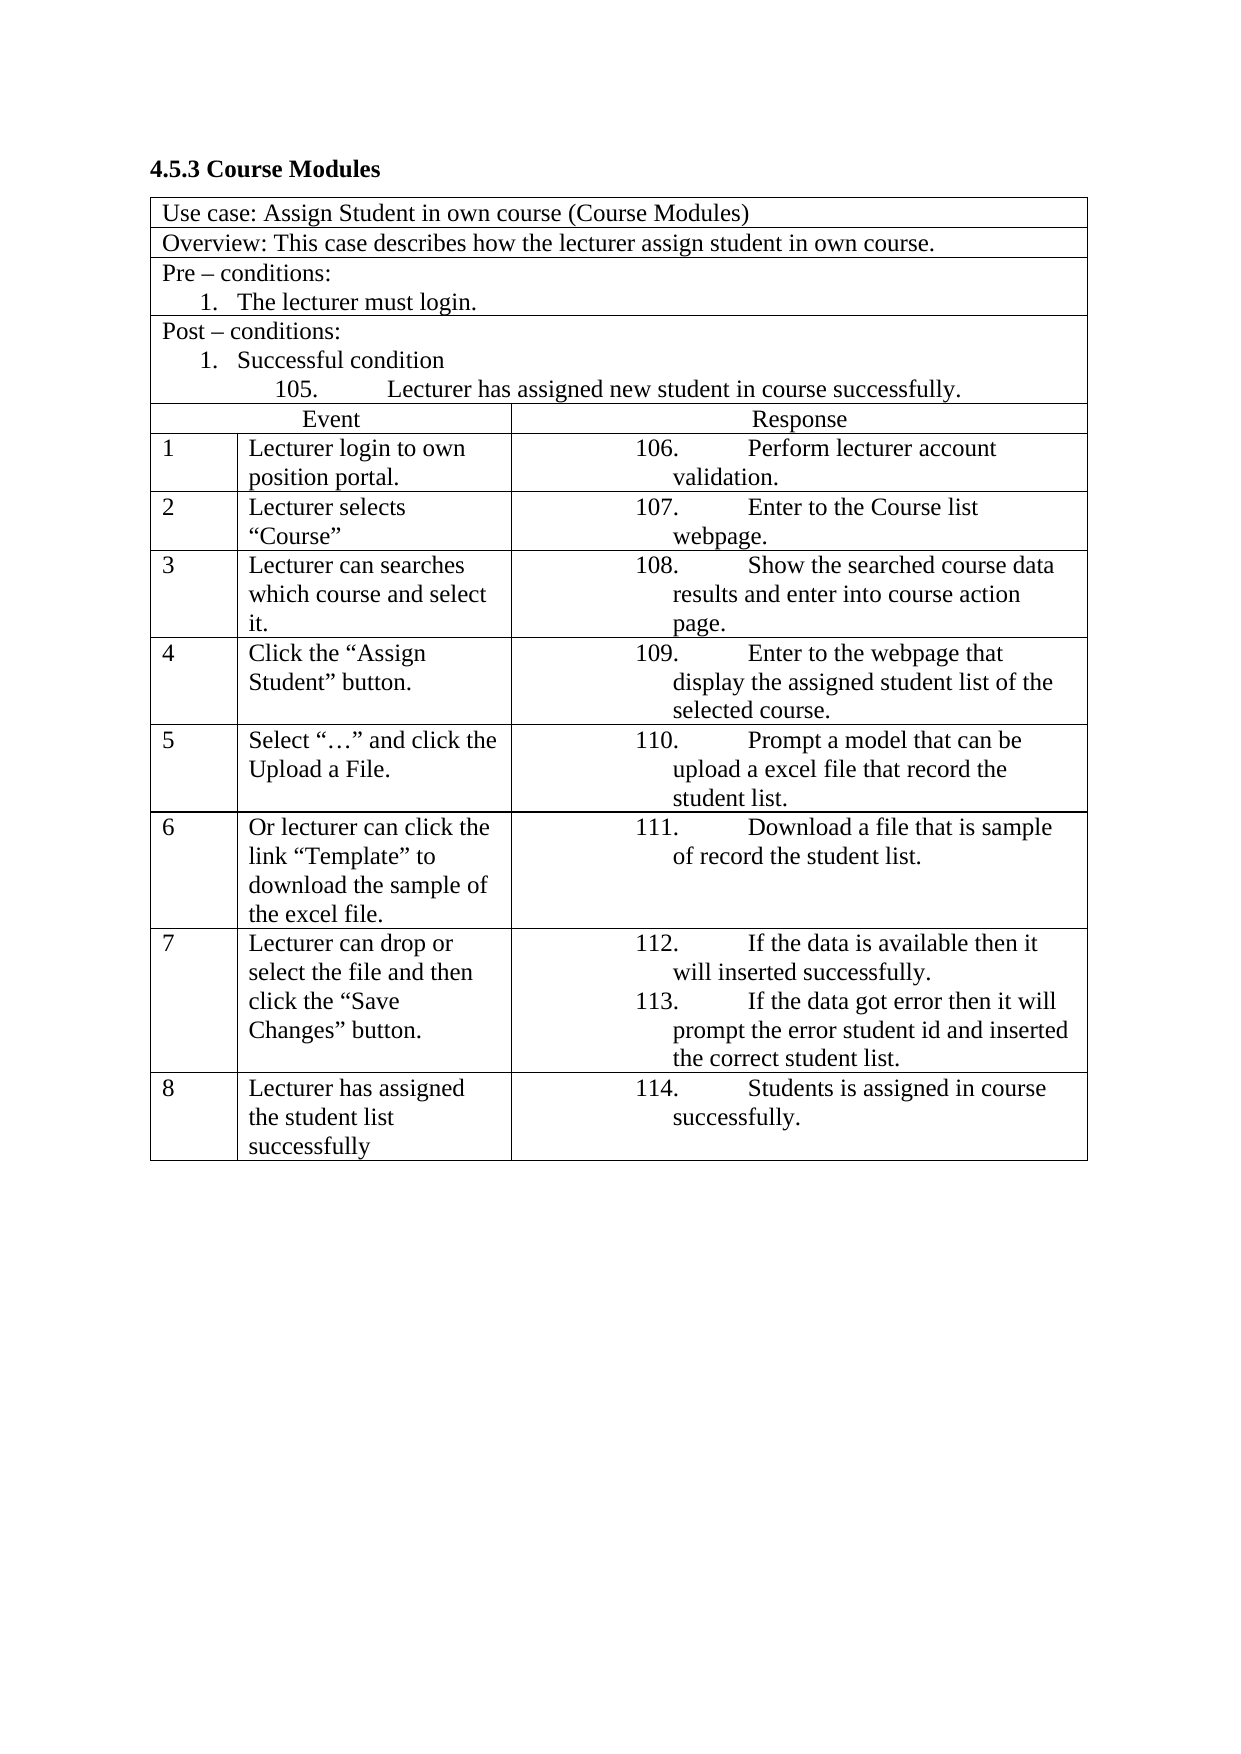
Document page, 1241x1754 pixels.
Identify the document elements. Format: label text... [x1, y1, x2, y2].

table_cell 1 [151, 434, 237, 491]
table_cell Overview: This case describes how the lecturer assign student in own course. [151, 228, 1087, 257]
table_cell If the data is available then it will inserted successfully. If the data got error then it will prompt the error student id and inserted the correct student list. [512, 929, 1087, 1072]
table_cell Response [512, 404, 1087, 432]
subtitle 4.5.3 Course Modules [150, 154, 1090, 183]
table_cell Enter to the Course list webpage. [512, 492, 1087, 549]
table_cell Lecturer selects “Course” [238, 492, 511, 549]
table_cell Lecturer has assigned the student list successfully [238, 1073, 511, 1159]
table_cell Prompt a model that can be upload a excel file that record the student list. [512, 725, 1087, 811]
table_cell 7 [151, 929, 237, 1072]
table_cell Enter to the webpage that display the assigned student list of the selected course. [512, 638, 1087, 724]
table_cell Lecturer can drop or select the file and then click the “Save Changes” button. [238, 929, 511, 1072]
table_cell Event [151, 404, 511, 432]
table_cell 8 [151, 1073, 237, 1159]
table_cell Or lecturer can click the link “Template” to download the sample of the excel file. [238, 813, 511, 927]
table_cell Post – conditions: Successful condition Lecturer has assigned new student in course successfully. [151, 316, 1087, 403]
table_cell Lecturer can searches which course and select it. [238, 551, 511, 637]
table_cell 4 [151, 638, 237, 724]
table_header Use case: Assign Student in own course (Course Modules) [151, 198, 1087, 227]
table_cell Show the searched course data results and enter into course action page. [512, 551, 1087, 637]
table_cell Students is assigned in course successfully. [512, 1073, 1087, 1159]
table_cell Click the “Assign Student” button. [238, 638, 511, 724]
table_cell 6 [151, 813, 237, 927]
table_cell Pre – conditions: The lecturer must login. [151, 258, 1087, 315]
table_cell 2 [151, 492, 237, 549]
table_cell 3 [151, 551, 237, 637]
table_cell Download a file that is sample of record the student list. [512, 813, 1087, 927]
table_cell Select “…” and click the Upload a File. [238, 725, 511, 811]
table_cell Lecturer login to own position portal. [238, 434, 511, 491]
table_cell 5 [151, 725, 237, 811]
table_cell Perform lecturer account validation. [512, 434, 1087, 491]
